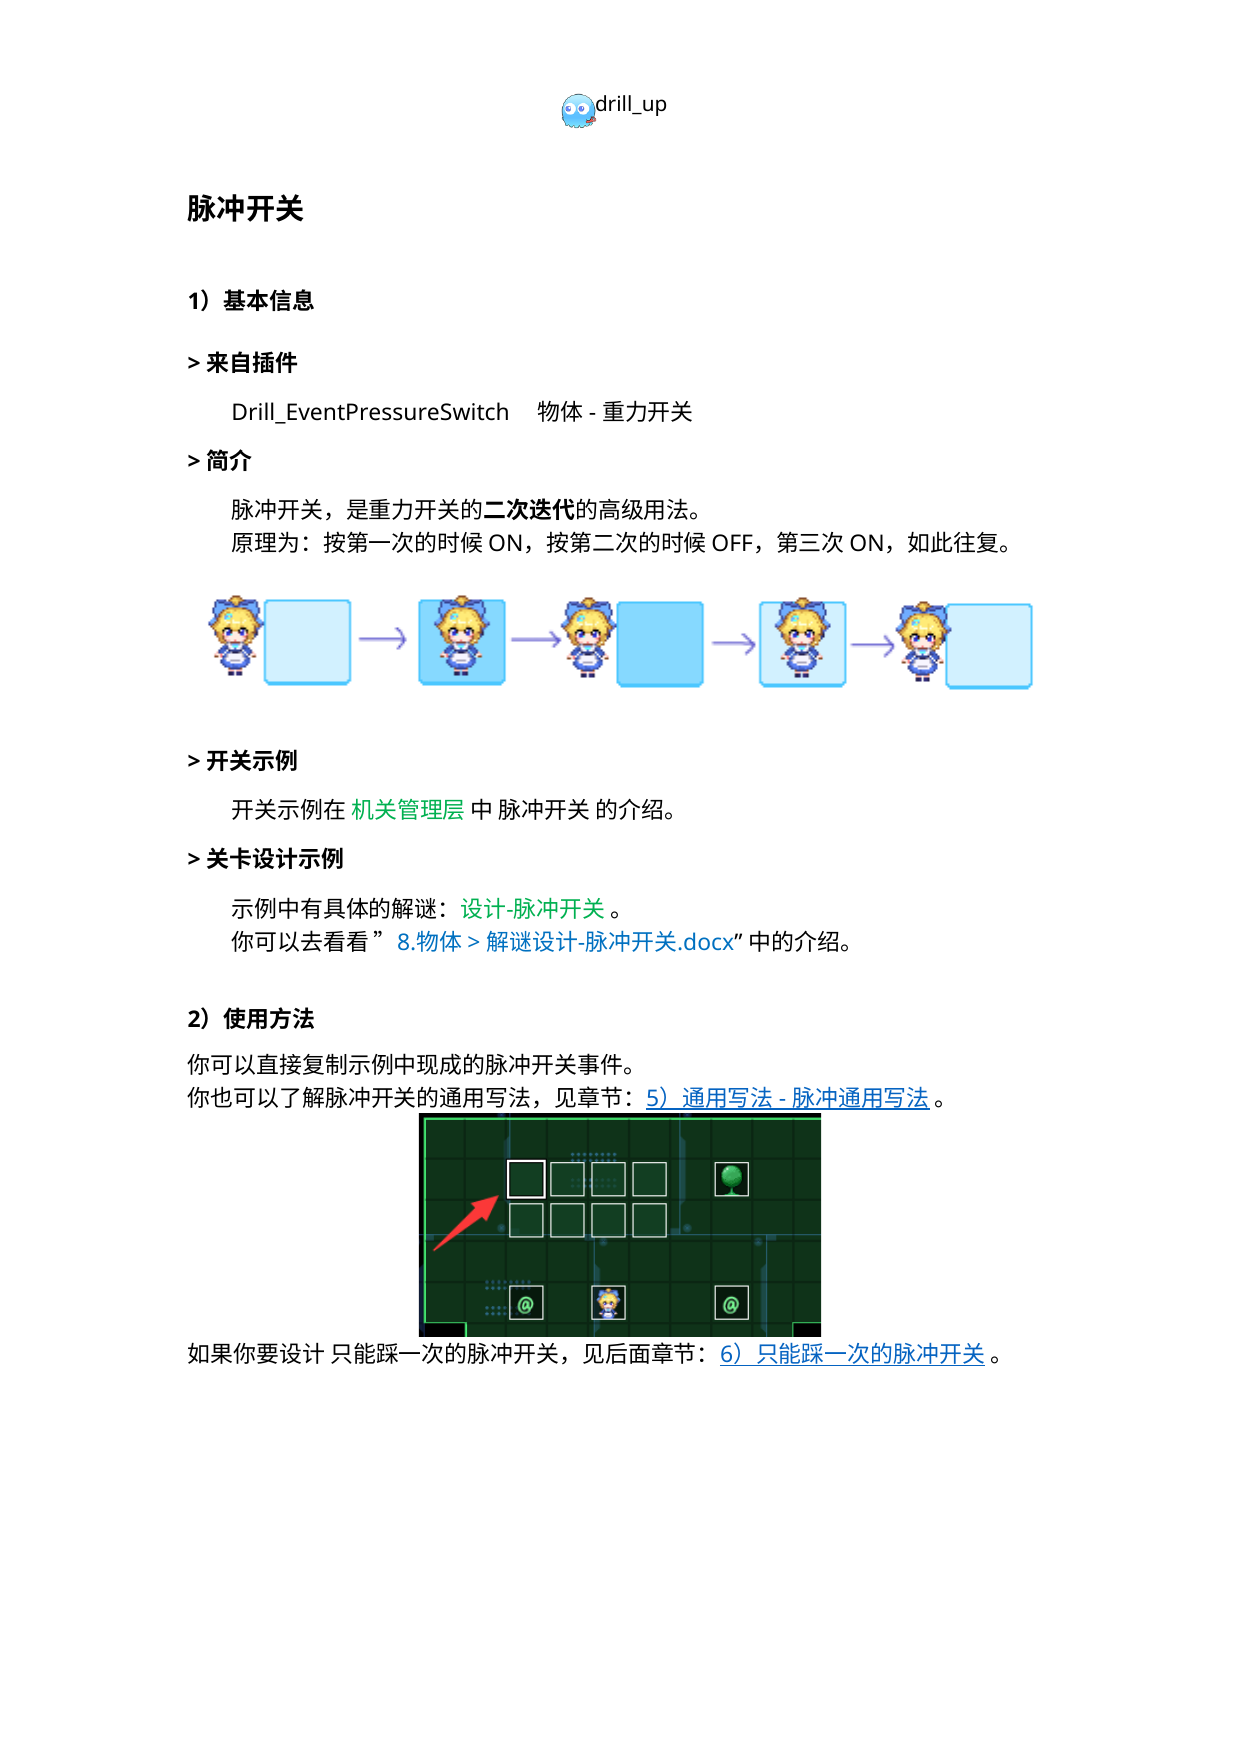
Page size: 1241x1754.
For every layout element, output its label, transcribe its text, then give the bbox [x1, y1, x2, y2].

text 你也可以了解脉冲开关的通用写法，见章节：5）通用写法 - 脉冲通用写法 。 [187, 1080, 1053, 1113]
text 如果你要设计 只能踩一次的脉冲开关，见后面章节：6）只能踩一次的脉冲开关 。 [187, 1336, 1053, 1370]
text > 简介 [187, 427, 1053, 492]
picture [201, 558, 1039, 728]
text 脉冲开关，是重力开关的二次迭代的高级用法。 [187, 492, 1053, 525]
picture [418, 1113, 822, 1337]
text > 关卡设计示例 [187, 825, 1053, 890]
text Drill_EventPressureSwitch 物体 - 重力开关 [187, 394, 1053, 427]
text 示例中有具体的解谜：设计-脉冲开关 。 [187, 890, 1053, 924]
text 原理为：按第一次的时候ON，按第二次的时候OFF，第三次ON，如此往复。 [187, 525, 1053, 558]
text 你可以直接复制示例中现成的脉冲开关事件。 [187, 1047, 1053, 1080]
text 你可以去看看 ”8.物体 > 解谜设计-脉冲开关.docx” 中的介绍。 [187, 924, 1053, 957]
subtitle 2）使用方法 [187, 1001, 1053, 1034]
subtitle 1）基本信息 [187, 283, 1053, 316]
picture [556, 88, 597, 130]
text > 开关示例 [187, 727, 1053, 792]
text > 来自插件 [187, 329, 1053, 394]
subtitle 脉冲开关 [187, 174, 1053, 239]
text 开关示例在 机关管理层 中 脉冲开关 的介绍。 [187, 792, 1053, 825]
